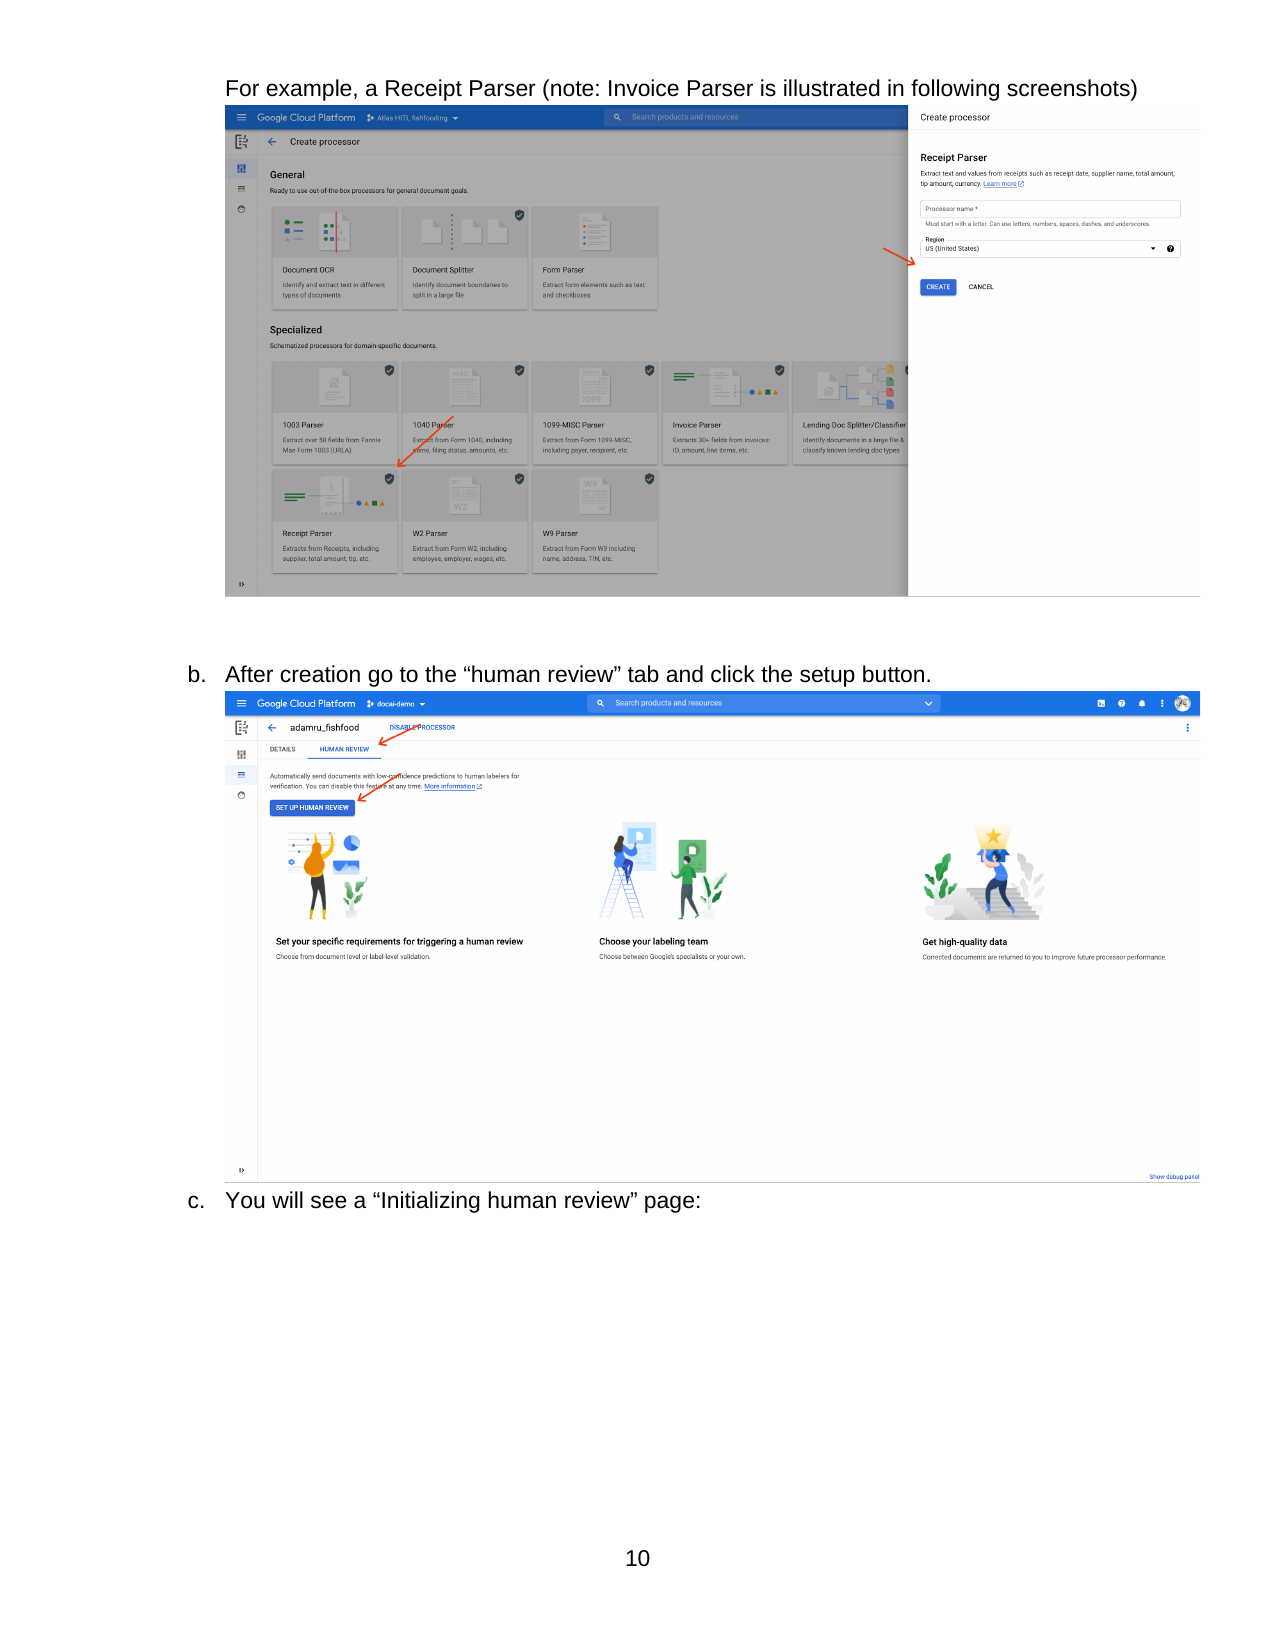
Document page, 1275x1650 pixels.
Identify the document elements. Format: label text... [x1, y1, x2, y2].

picture [225, 105, 1200, 597]
picture [225, 691, 1200, 1183]
list You will see a “Initializing human review” page: [187, 1187, 1200, 1213]
text For example, a Receipt Parser (note: Invoice Parser is illustrated in following screenshots) [225, 75, 1200, 105]
